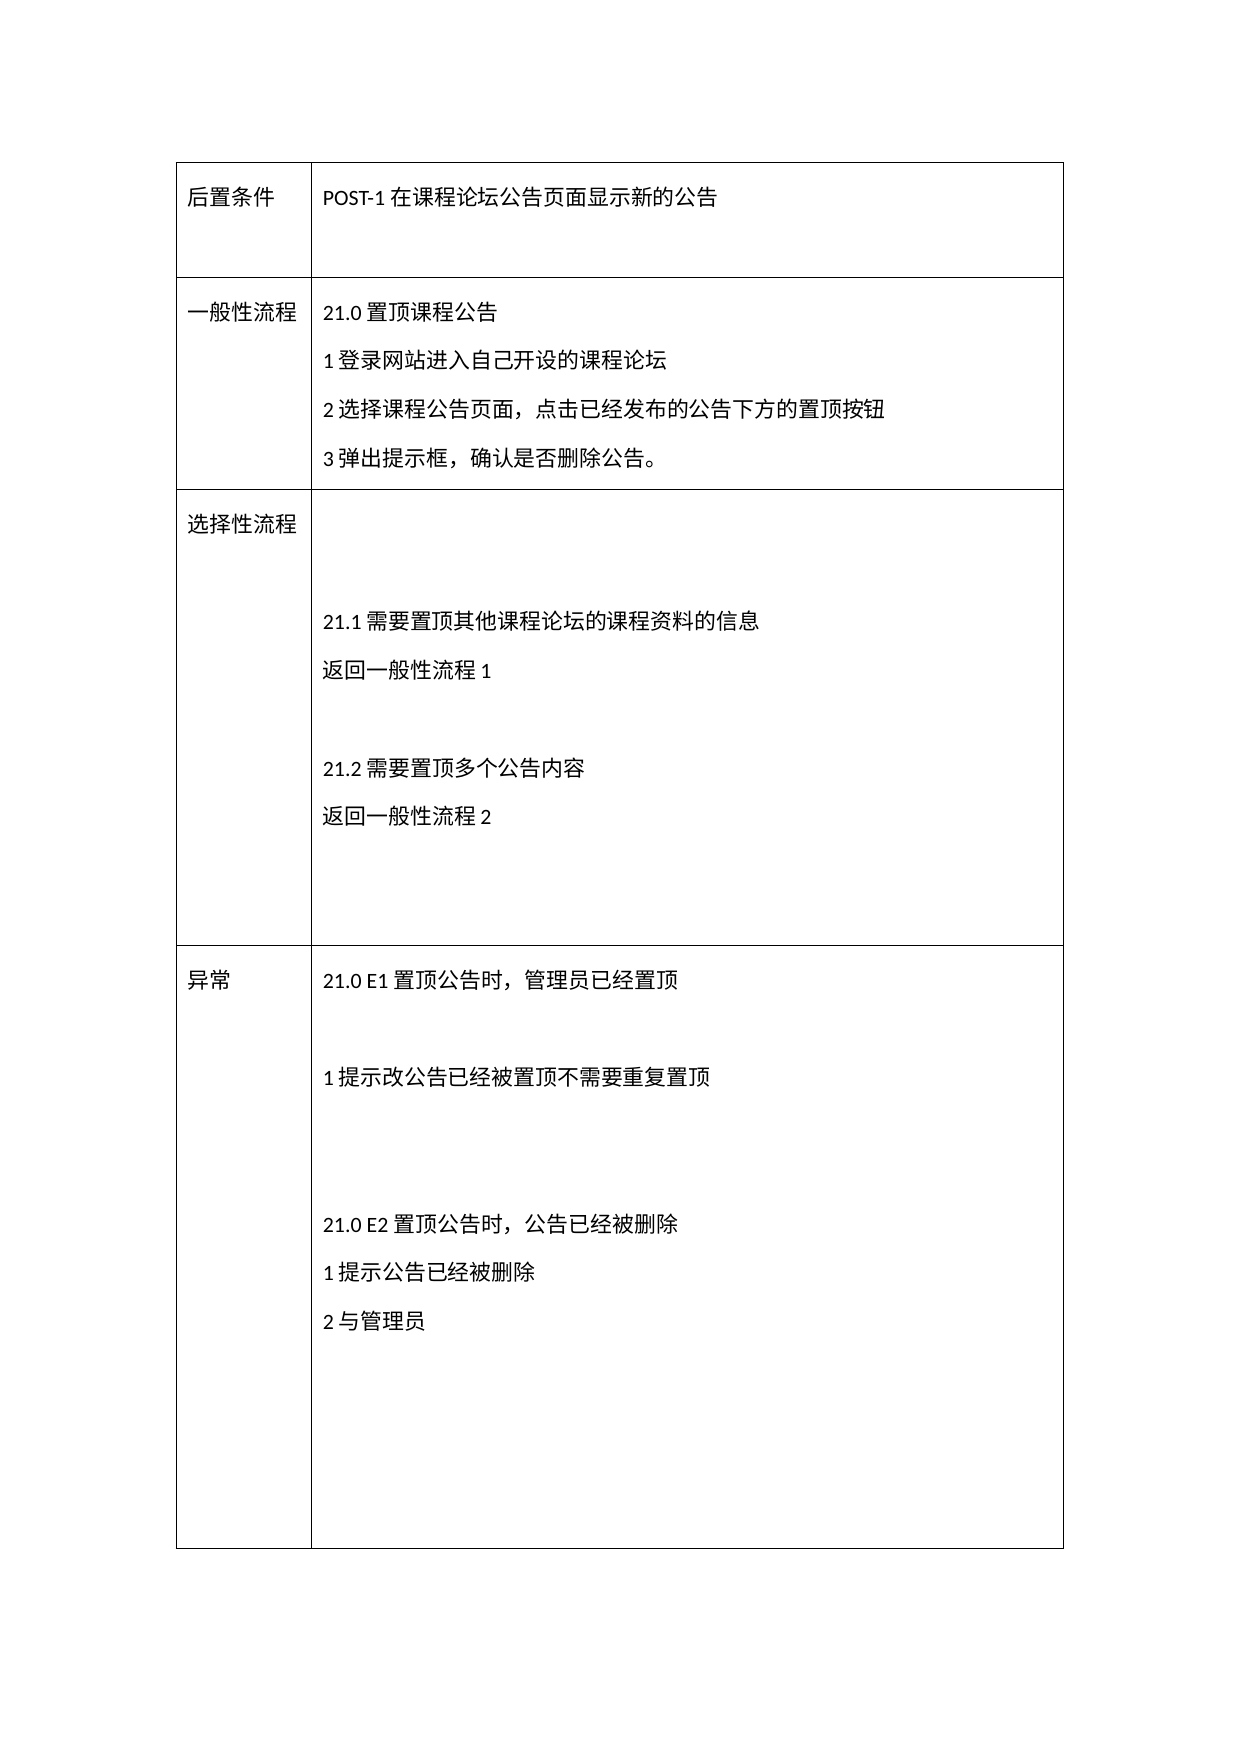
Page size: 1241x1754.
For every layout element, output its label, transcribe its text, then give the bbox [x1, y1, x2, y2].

table_cell 21.0 E1 置顶公告时，管理员已经置顶 1提示改公告已经被置顶不需要重复置顶 21.0 E2 置顶公告时，公告已经被删除 1提示公告已经被删除 2 与管理员 [312, 946, 1063, 1547]
table_cell POST-1 在课程论坛公告页面显示新的公告 [312, 163, 1063, 277]
table_cell 后置条件 [177, 163, 311, 277]
table_cell 异常 [177, 946, 311, 1547]
table_cell 选择性流程 [177, 490, 311, 945]
table_cell 21.0 置顶课程公告 1 登录网站进入自己开设的课程论坛 2 选择课程公告页面，点击已经发布的公告下方的置顶按钮 3 弹出提示框，确认是否删除公告。 [312, 278, 1063, 489]
table_cell 一般性流程 [177, 278, 311, 489]
table_cell 21.1需要置顶其他课程论坛的课程资料的信息 返回一般性流程1 21.2 需要置顶多个公告内容 返回一般性流程2 [312, 490, 1063, 945]
